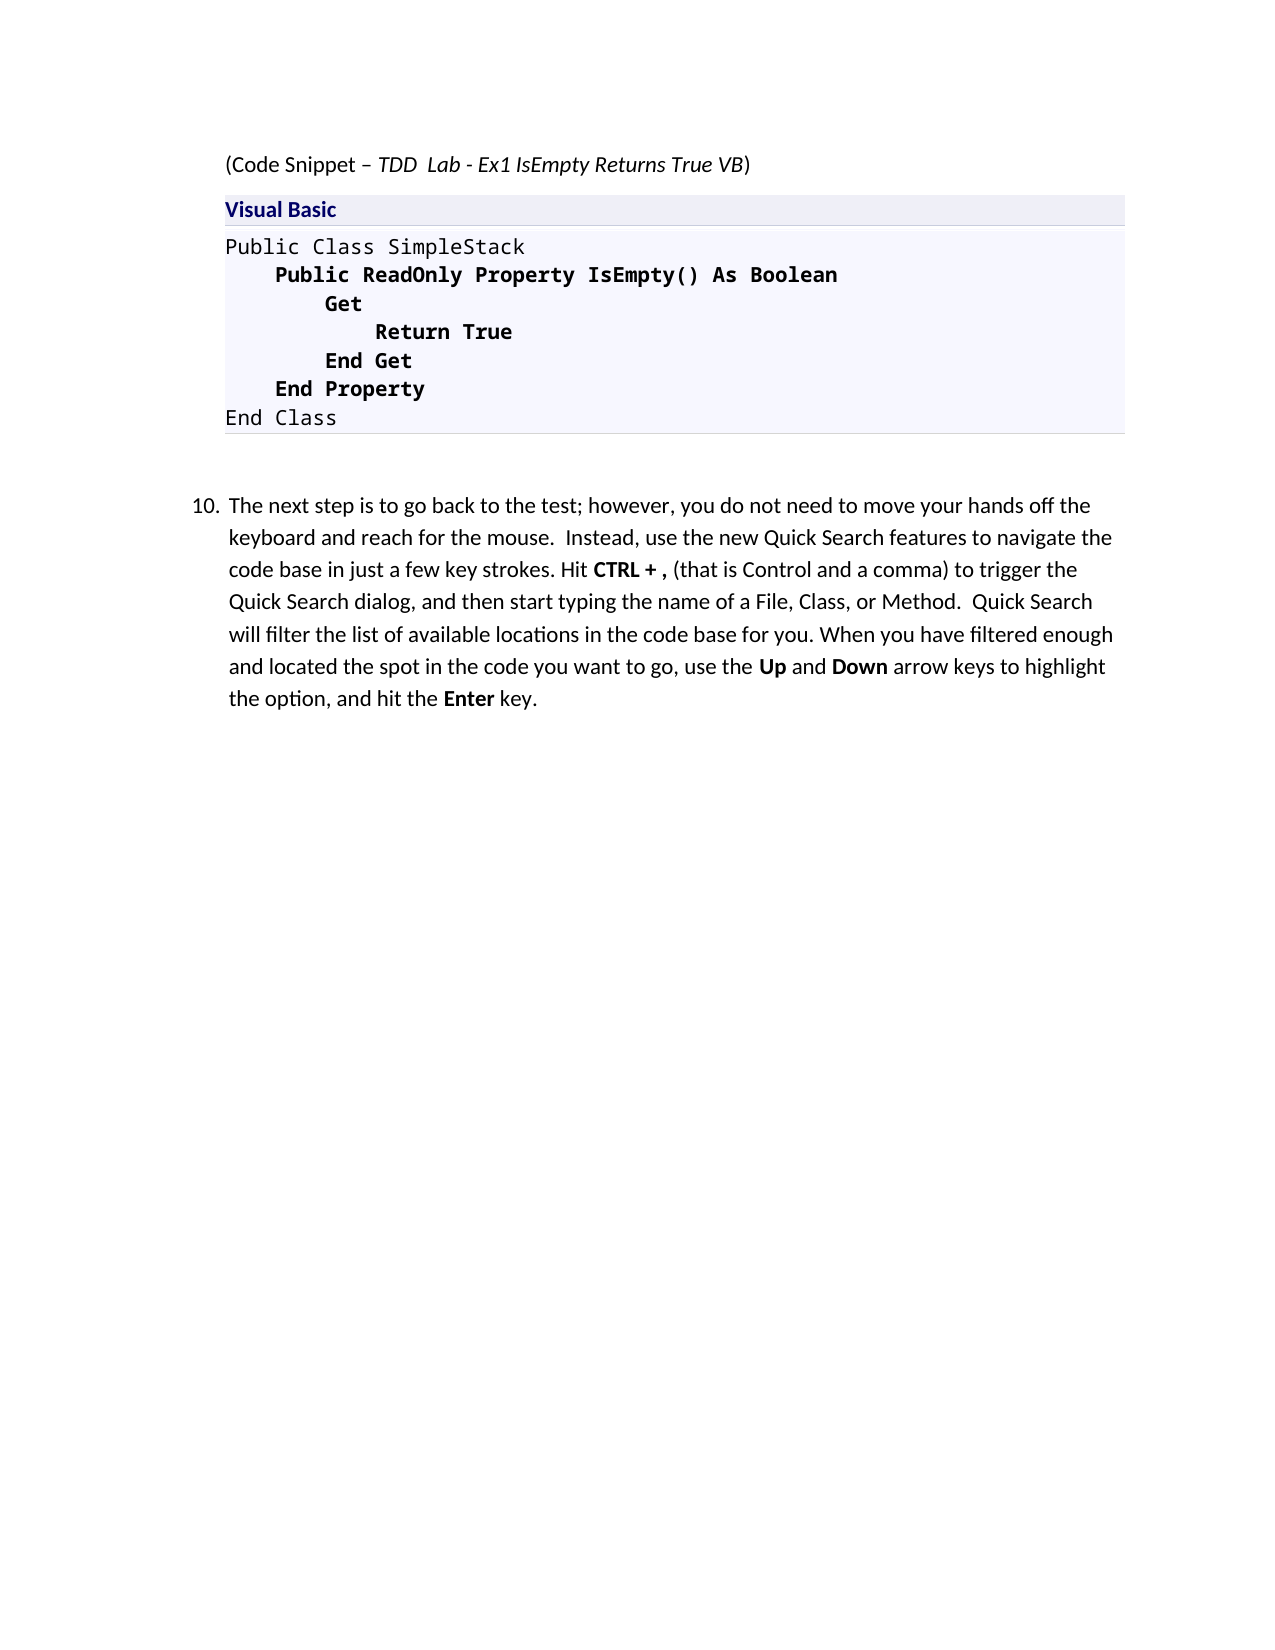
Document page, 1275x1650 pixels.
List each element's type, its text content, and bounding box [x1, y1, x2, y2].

text Get [225, 286, 1125, 315]
text End Property [225, 372, 1125, 400]
text Return True [225, 315, 1125, 343]
text (Code Snippet – TDD Lab - Ex1 IsEmpty Returns True VB) [225, 150, 1125, 178]
text End Get [225, 343, 1125, 372]
text Public ReadOnly Property IsEmpty() As Boolean [225, 258, 1125, 286]
text End Class [225, 400, 1125, 433]
list The next step is to go back to the test; however, you do not need to move your hands off the keyboard and reach for the mouse. Instead, use the new Quick Search features to navigate the code base in just a few key strokes. Hit CTRL + , (that is Control and a comma) to trigger the Quick Search dialog, and then start typing the name of a File, Class, or Method. Quick Search will filter the list of available locations in the code base for you. When you have filtered enough and located the spot in the code you want to go, use the Up and Down arrow keys to highlight the option, and hit the Enter key. [191, 491, 1125, 712]
text Visual Basic [225, 195, 1125, 225]
text Public Class SimpleStack [225, 231, 1125, 258]
